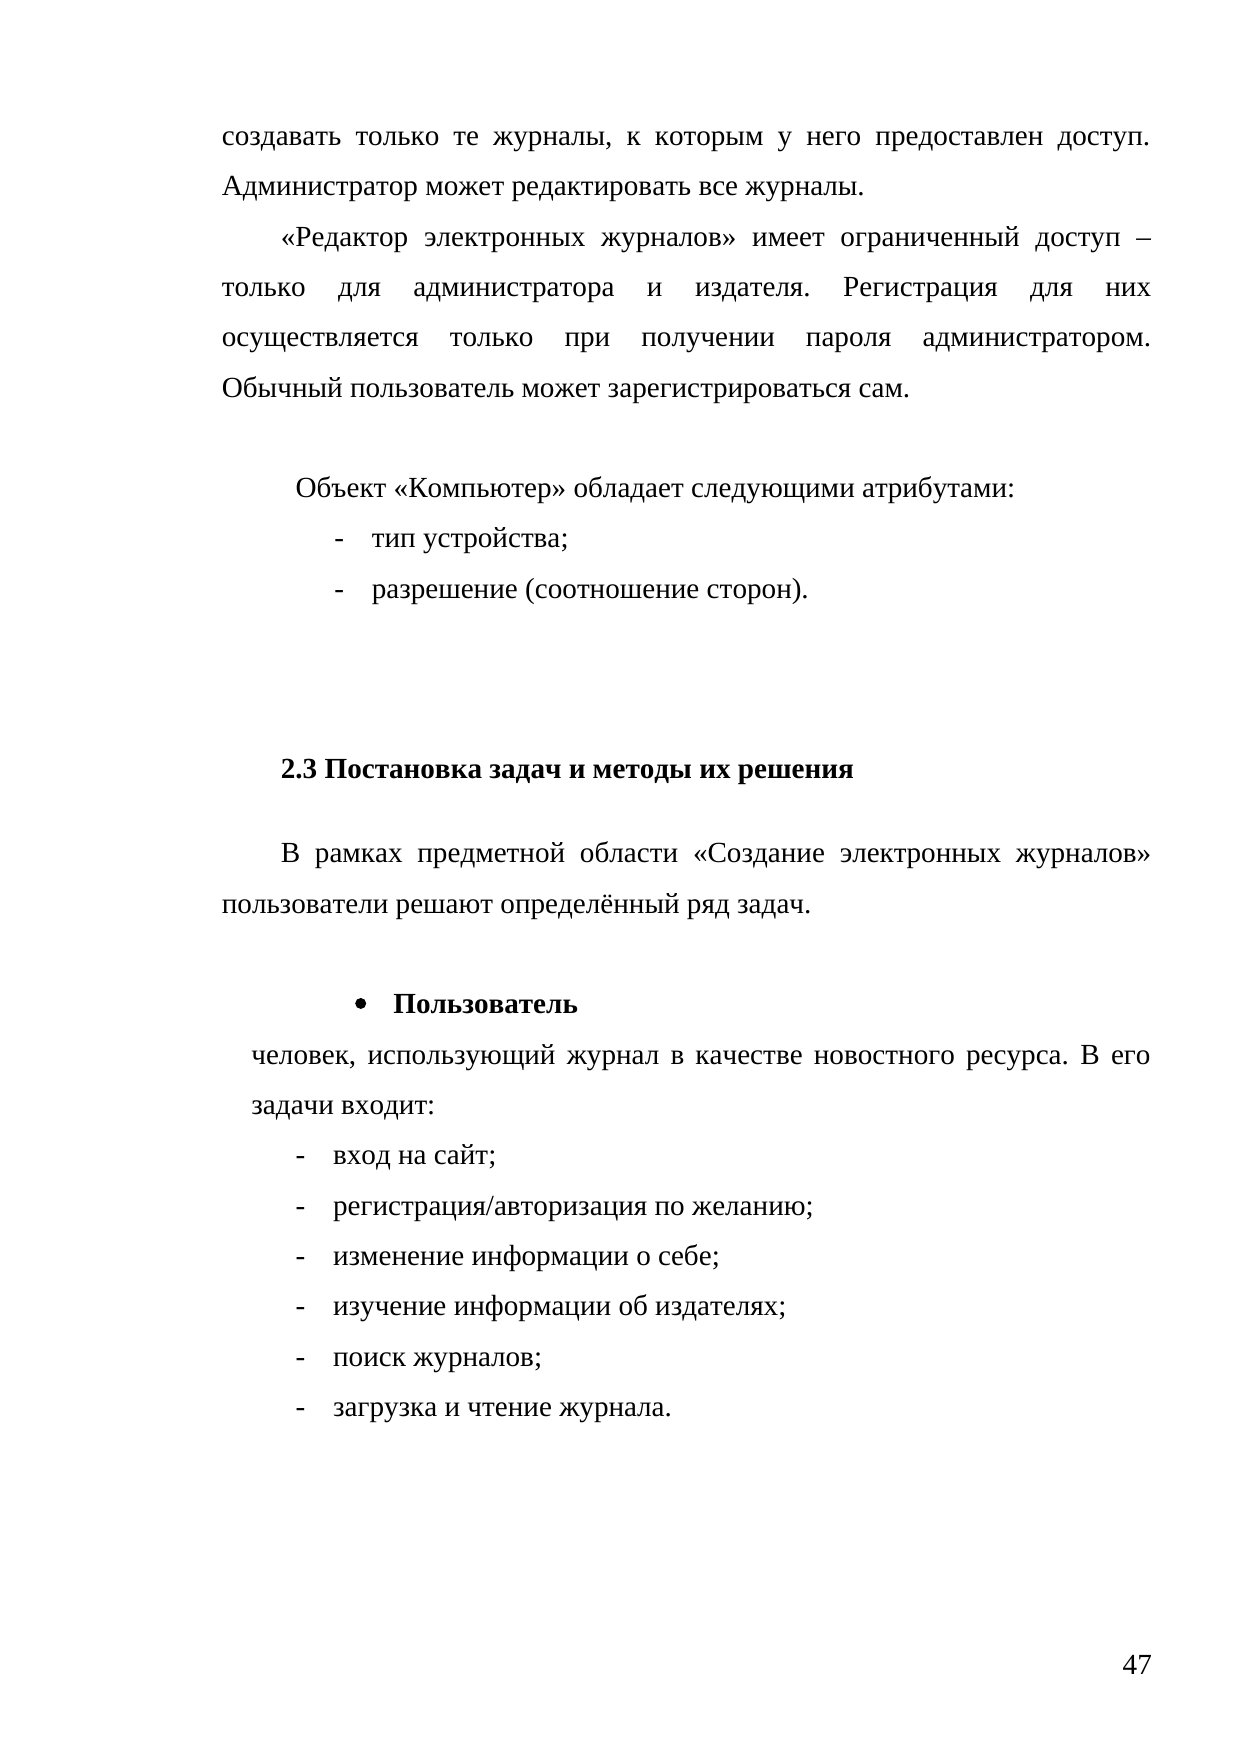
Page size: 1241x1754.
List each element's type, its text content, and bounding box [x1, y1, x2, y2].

list тип устройства; [334, 521, 1152, 554]
list Пользователь [356, 986, 1152, 1020]
list поиск журналов; [295, 1339, 1152, 1372]
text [222, 118, 1152, 202]
list вход на сайт; [295, 1137, 1152, 1171]
list изучение информации об издателях; [295, 1288, 1152, 1322]
list разрешение (соотношение сторон). [334, 571, 1152, 604]
list изменение информации о себе; [295, 1238, 1152, 1272]
text Объект «Компьютер» обладает следующими атрибутами: [222, 470, 1152, 504]
list человек, использующий журнал в качестве новостного ресурса. В его задачи входит: [251, 1037, 1152, 1121]
text «Редактор электронных журналов» имеет ограниченный доступ – только для администратора и издателя. Регистрация для них осуществляется только при получении пароля администратором. Обычный пользователь может зарегистрироваться сам. [222, 219, 1152, 403]
text В рамках предметной области «Создание электронных журналов» пользователи решают определённый ряд задач. [222, 835, 1152, 919]
list регистрация/авторизация по желанию; [295, 1188, 1152, 1221]
list загрузка и чтение журнала. [295, 1389, 1152, 1422]
subtitle 2.3 Постановка задач и методы их решения [222, 752, 1152, 785]
